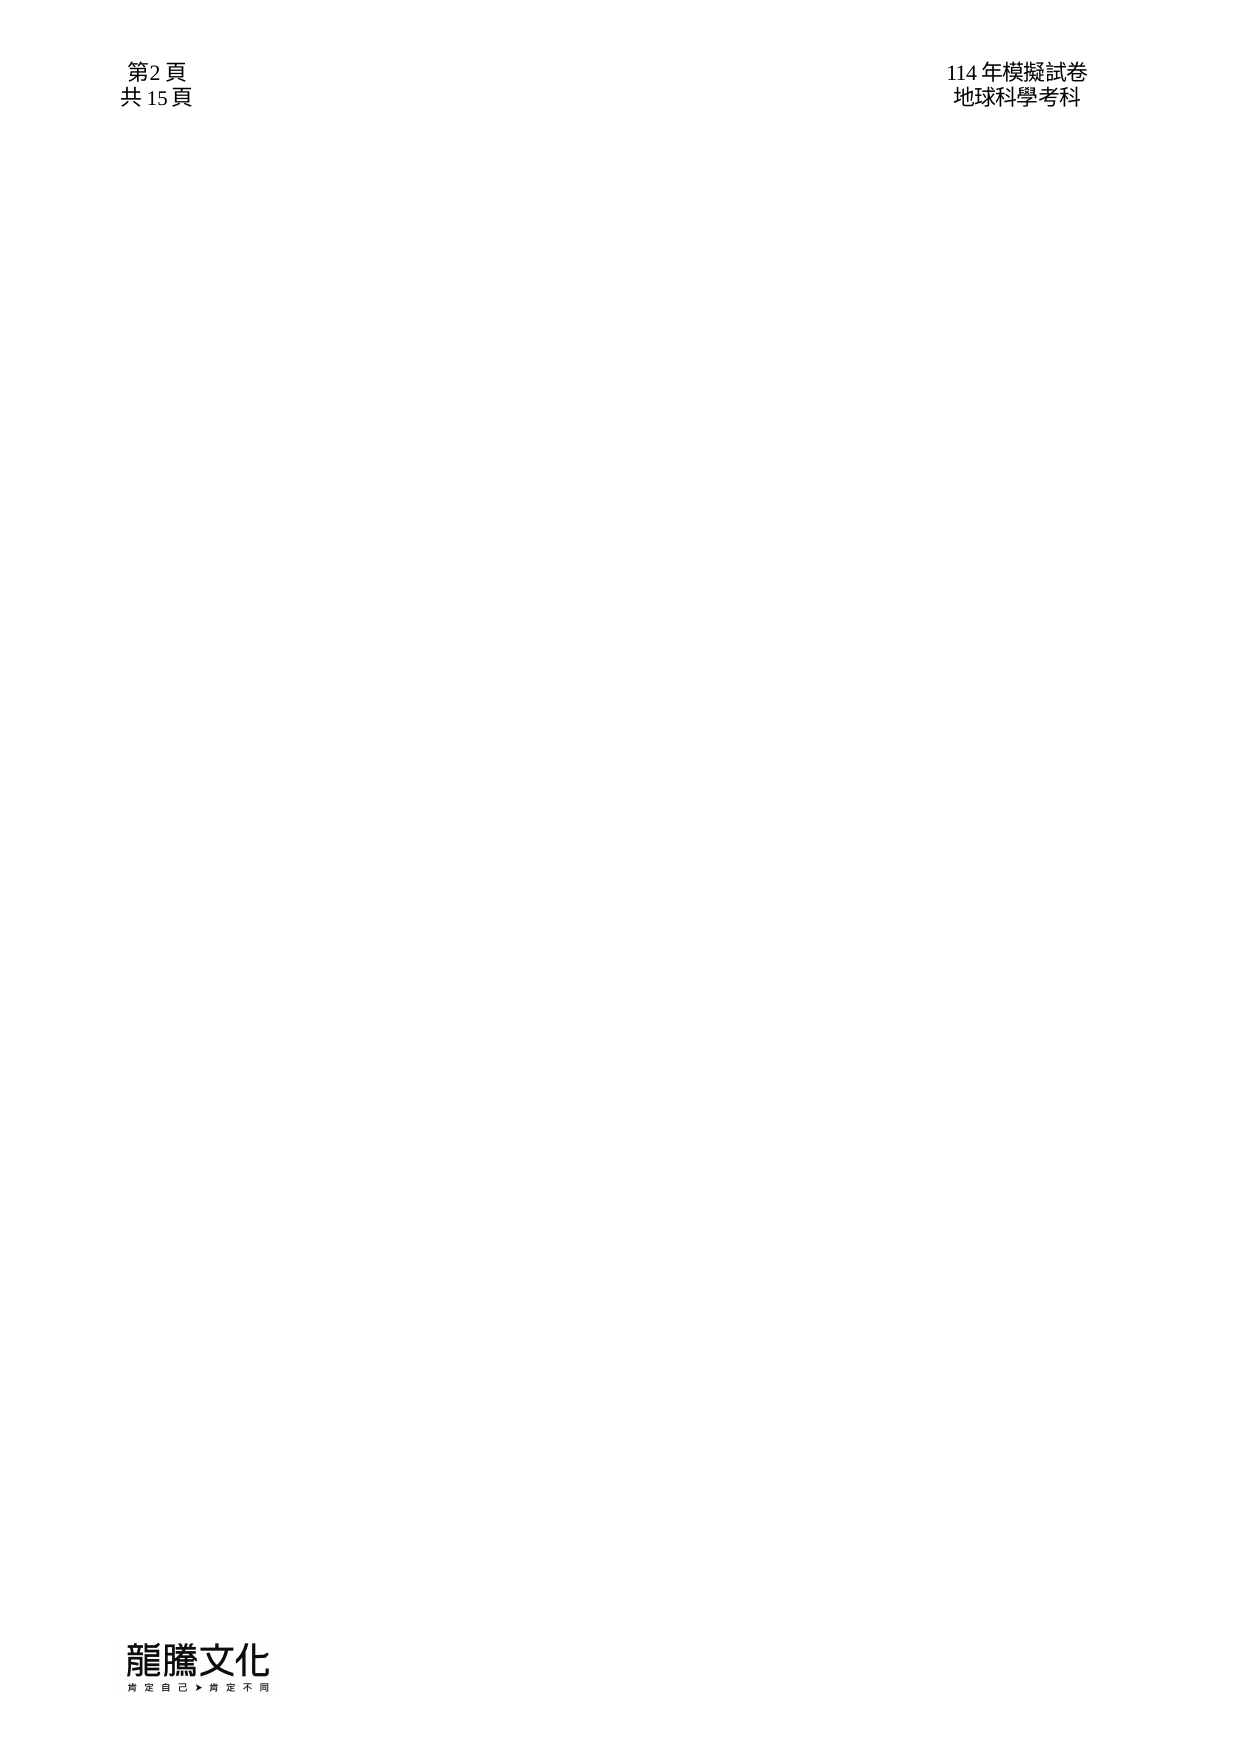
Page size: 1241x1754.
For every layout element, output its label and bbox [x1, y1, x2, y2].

picture [118, 1641, 274, 1695]
